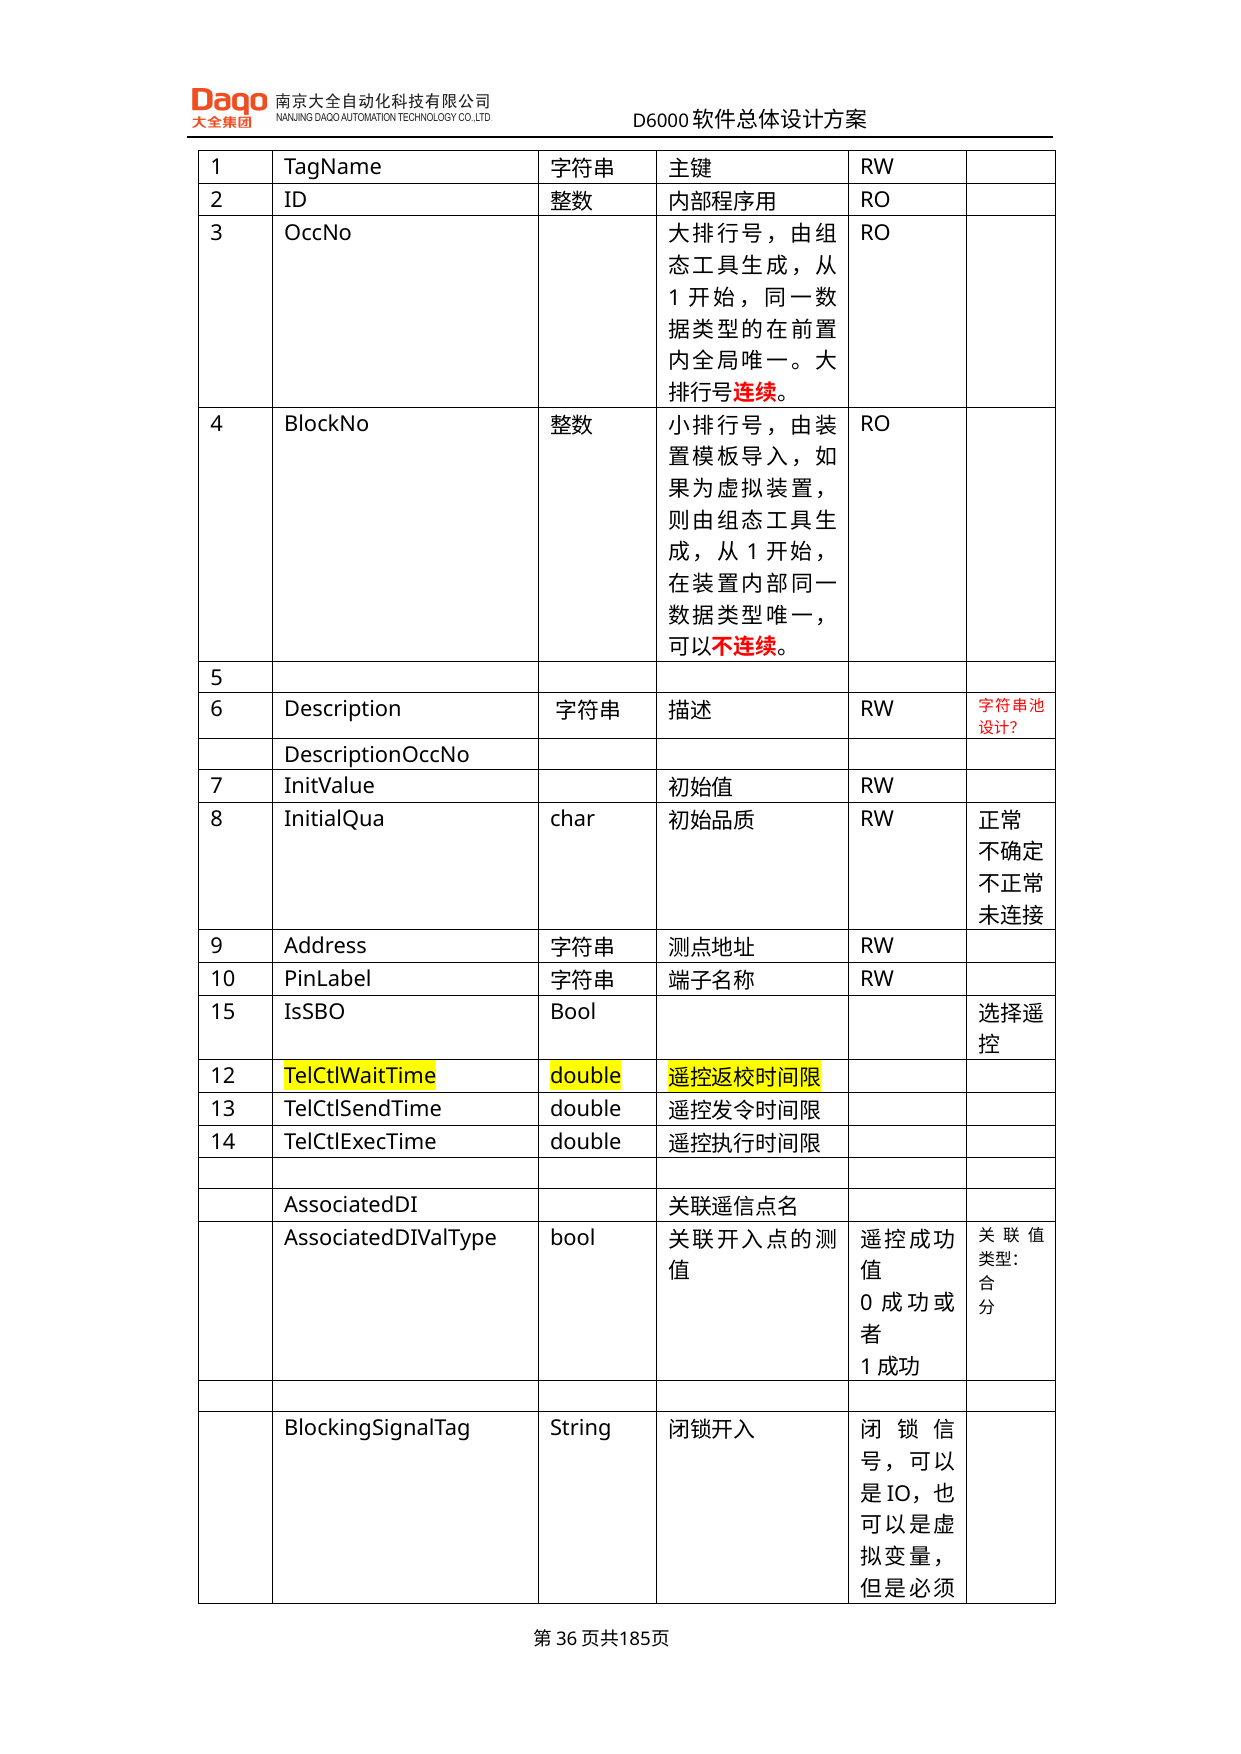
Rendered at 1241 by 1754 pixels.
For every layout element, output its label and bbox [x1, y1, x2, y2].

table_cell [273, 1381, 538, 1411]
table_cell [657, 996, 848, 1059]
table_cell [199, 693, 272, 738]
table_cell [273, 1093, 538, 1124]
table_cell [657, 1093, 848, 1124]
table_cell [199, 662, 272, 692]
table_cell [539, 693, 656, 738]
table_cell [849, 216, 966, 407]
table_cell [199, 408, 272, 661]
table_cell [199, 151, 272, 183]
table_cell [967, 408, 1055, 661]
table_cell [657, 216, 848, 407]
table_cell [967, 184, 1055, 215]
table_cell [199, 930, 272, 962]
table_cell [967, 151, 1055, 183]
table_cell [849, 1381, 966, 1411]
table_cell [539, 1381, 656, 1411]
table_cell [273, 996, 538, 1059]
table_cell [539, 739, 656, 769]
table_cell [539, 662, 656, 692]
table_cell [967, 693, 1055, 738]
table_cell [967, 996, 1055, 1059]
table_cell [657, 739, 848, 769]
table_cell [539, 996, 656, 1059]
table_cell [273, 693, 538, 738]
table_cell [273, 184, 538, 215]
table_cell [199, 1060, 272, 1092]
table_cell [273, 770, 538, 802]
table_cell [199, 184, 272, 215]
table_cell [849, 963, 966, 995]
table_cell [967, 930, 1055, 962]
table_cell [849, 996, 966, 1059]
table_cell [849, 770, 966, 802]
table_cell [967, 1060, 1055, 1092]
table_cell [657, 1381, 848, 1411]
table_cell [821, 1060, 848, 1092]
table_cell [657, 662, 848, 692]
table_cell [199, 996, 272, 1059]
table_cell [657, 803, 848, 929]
picture [187, 88, 492, 128]
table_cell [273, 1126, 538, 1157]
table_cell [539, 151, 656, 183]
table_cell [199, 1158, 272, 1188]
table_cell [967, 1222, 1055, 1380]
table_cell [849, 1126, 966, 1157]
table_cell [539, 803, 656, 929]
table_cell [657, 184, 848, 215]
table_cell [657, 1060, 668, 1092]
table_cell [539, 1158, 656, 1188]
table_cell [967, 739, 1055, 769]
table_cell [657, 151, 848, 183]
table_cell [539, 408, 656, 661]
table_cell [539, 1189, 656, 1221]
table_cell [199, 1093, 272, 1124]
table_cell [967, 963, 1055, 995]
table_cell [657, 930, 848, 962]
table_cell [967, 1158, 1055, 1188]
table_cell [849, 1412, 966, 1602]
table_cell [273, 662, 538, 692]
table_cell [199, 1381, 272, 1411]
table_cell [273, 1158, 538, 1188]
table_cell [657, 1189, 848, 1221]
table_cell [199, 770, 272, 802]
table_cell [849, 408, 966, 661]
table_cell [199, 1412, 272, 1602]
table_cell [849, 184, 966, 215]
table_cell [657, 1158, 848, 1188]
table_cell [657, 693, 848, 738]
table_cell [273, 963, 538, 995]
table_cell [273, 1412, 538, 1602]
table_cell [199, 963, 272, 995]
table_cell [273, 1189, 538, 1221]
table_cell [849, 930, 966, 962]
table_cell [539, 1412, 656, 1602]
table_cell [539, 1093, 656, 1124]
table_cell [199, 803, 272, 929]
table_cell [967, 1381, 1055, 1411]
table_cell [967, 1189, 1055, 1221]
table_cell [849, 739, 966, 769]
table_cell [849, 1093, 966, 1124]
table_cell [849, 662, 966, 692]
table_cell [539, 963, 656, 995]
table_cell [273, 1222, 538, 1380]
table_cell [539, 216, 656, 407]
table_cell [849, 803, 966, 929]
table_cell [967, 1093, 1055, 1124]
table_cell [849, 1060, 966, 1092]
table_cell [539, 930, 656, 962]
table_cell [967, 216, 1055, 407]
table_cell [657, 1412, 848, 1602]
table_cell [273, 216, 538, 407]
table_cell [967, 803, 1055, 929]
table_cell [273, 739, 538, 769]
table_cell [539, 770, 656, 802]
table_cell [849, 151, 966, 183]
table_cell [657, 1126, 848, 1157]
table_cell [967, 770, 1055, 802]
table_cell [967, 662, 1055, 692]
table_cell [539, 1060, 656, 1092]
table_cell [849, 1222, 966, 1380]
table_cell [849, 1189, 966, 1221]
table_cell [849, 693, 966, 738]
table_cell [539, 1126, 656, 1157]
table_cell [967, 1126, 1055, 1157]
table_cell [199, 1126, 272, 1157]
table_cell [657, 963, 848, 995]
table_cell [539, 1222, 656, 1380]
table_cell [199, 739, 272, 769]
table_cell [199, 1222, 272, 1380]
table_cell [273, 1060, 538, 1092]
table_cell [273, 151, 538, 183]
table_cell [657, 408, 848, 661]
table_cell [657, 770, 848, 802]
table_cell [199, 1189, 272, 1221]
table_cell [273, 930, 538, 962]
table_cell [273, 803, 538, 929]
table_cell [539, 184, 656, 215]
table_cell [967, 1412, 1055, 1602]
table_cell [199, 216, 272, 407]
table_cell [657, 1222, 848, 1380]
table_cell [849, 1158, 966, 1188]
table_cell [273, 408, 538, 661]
